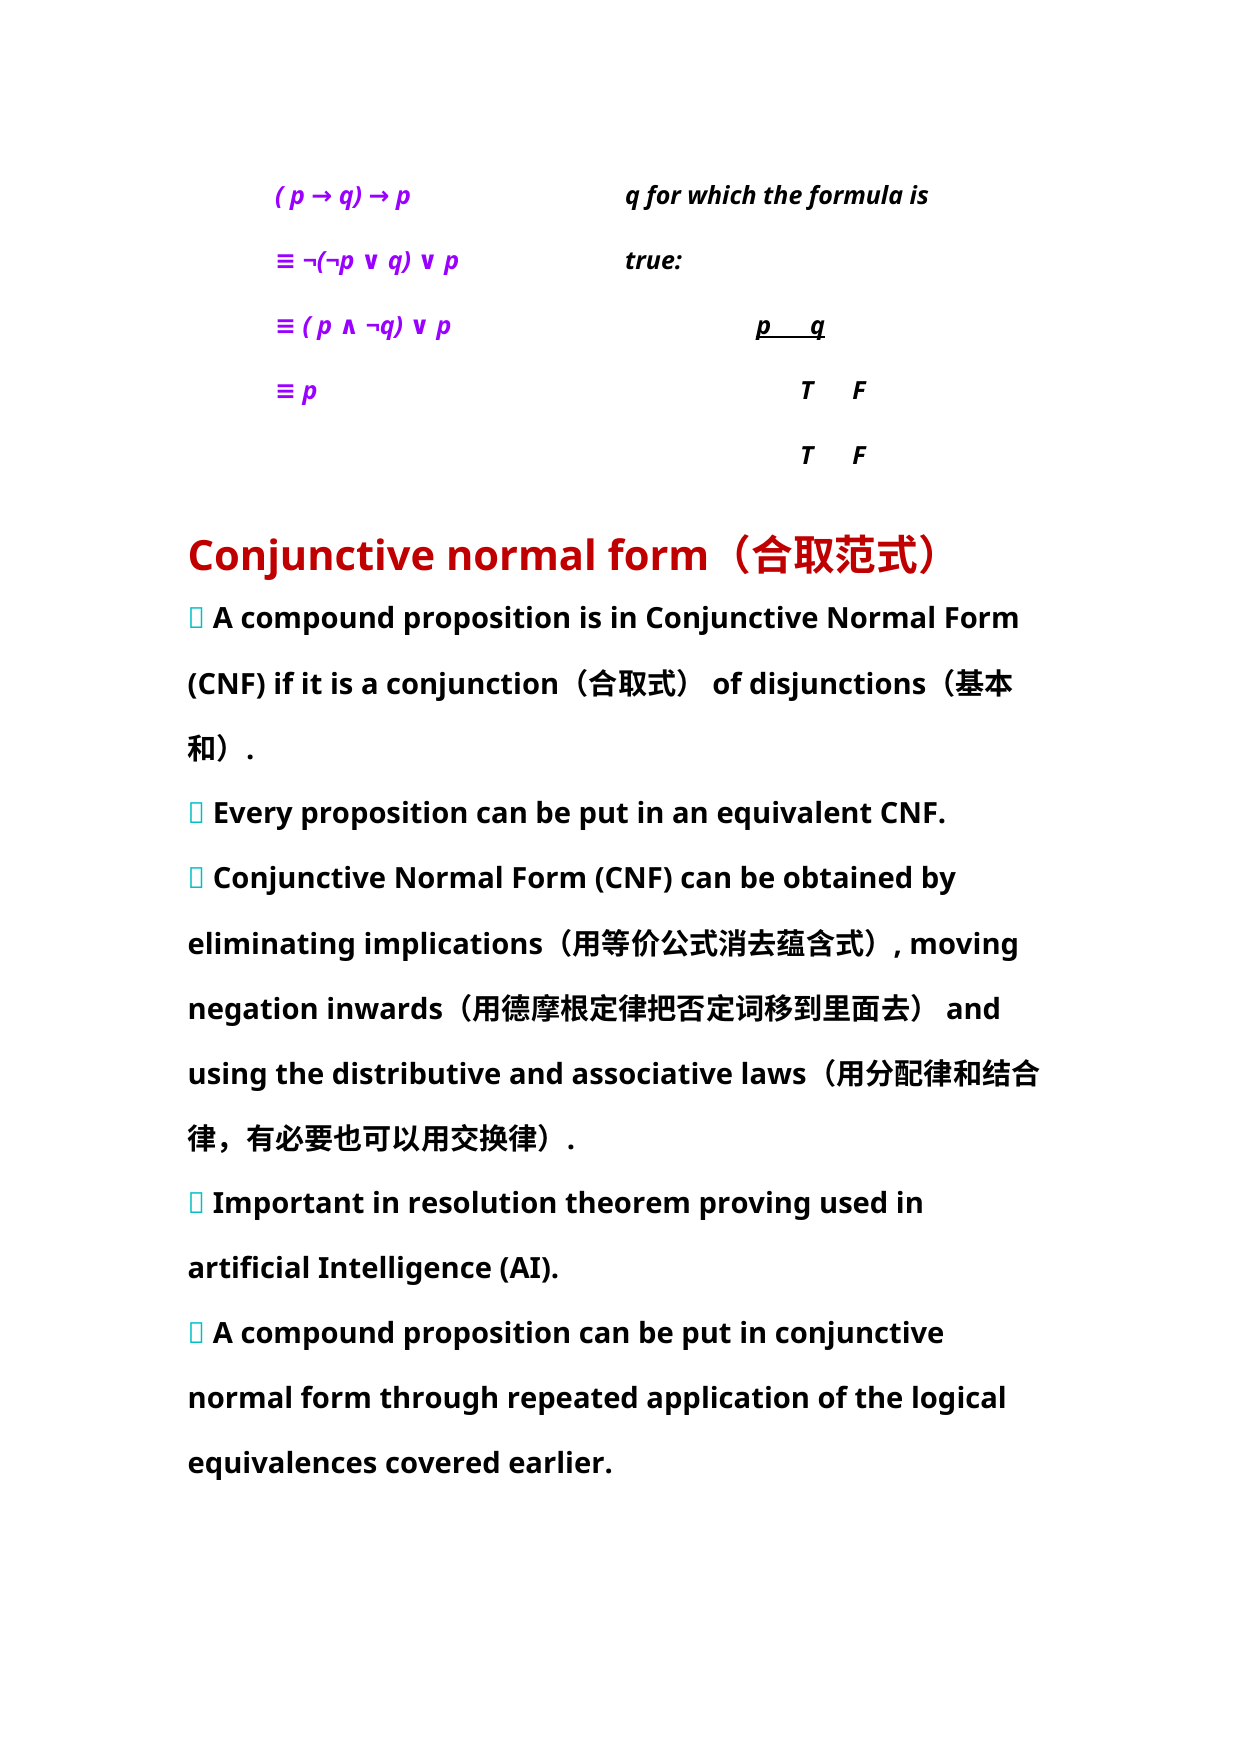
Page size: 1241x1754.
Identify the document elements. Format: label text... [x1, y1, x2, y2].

text  A compound proposition is in Conjunctive Normal Form (CNF) if it is a conjunction（合取式） of disjunctions（基本和）. [187, 584, 1053, 779]
text T F [669, 422, 1053, 487]
text  A compound proposition can be put in conjunctive normal form through repeated application of the logical equivalences covered earlier. [187, 1299, 1053, 1494]
text Conjunctive normal form（合取范式） [187, 519, 1053, 584]
text  Every proposition can be put in an equivalent CNF. [187, 779, 1053, 844]
text  Conjunctive Normal Form (CNF) can be obtained by eliminating implications（用等价公式消去蕴含式）, moving negation inwards（用德摩根定律把否定词移到里面去） and using the distributive and associative laws（用分配律和结合律，有必要也可以用交换律）. [187, 844, 1053, 1169]
text ≡ p T F [231, 357, 1053, 422]
text  Important in resolution theorem proving used in artificial Intelligence (AI). [187, 1169, 1053, 1299]
text ( p → q) → p q for which the formula is [231, 162, 1053, 227]
text ≡ ( p ∧ ¬q) ∨ p p q [231, 292, 1053, 357]
text ≡ ¬(¬p ∨ q) ∨ p true: [231, 227, 1053, 292]
